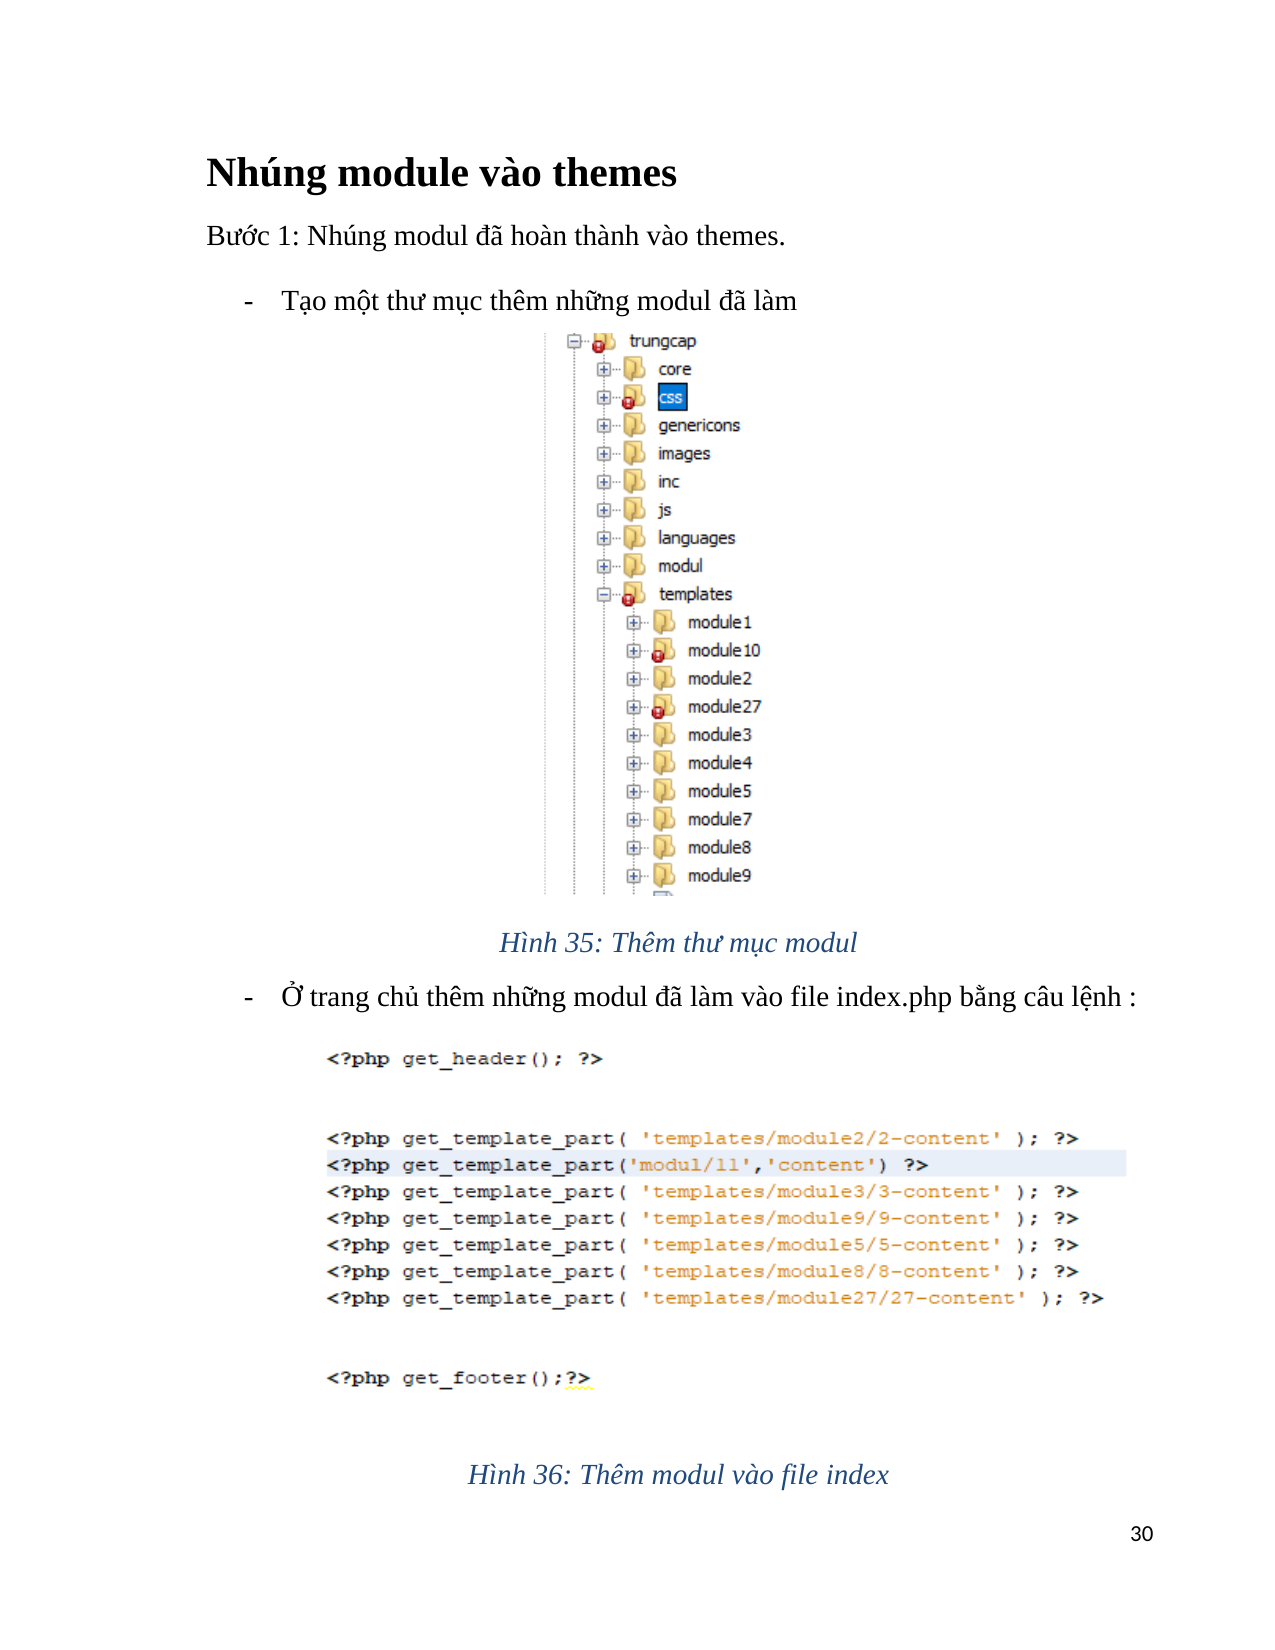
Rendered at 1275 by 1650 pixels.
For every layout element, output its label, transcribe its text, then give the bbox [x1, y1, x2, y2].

text Bước 1: Nhúng modul đã hoàn thành vào themes. [206, 218, 1153, 251]
text Hình 36: Thêm modul vào file index [206, 1457, 1153, 1490]
list Tạo một thư mục thêm những modul đã làm [244, 283, 1153, 317]
picture [544, 333, 890, 896]
subtitle Nhúng module vào themes [206, 148, 1153, 196]
list Ở trang chủ thêm những modul đã làm vào file index.php bằng câu lệnh : [244, 979, 1153, 1013]
text Hình 35: Thêm thư mục modul [206, 925, 1153, 958]
picture [307, 1029, 1127, 1428]
